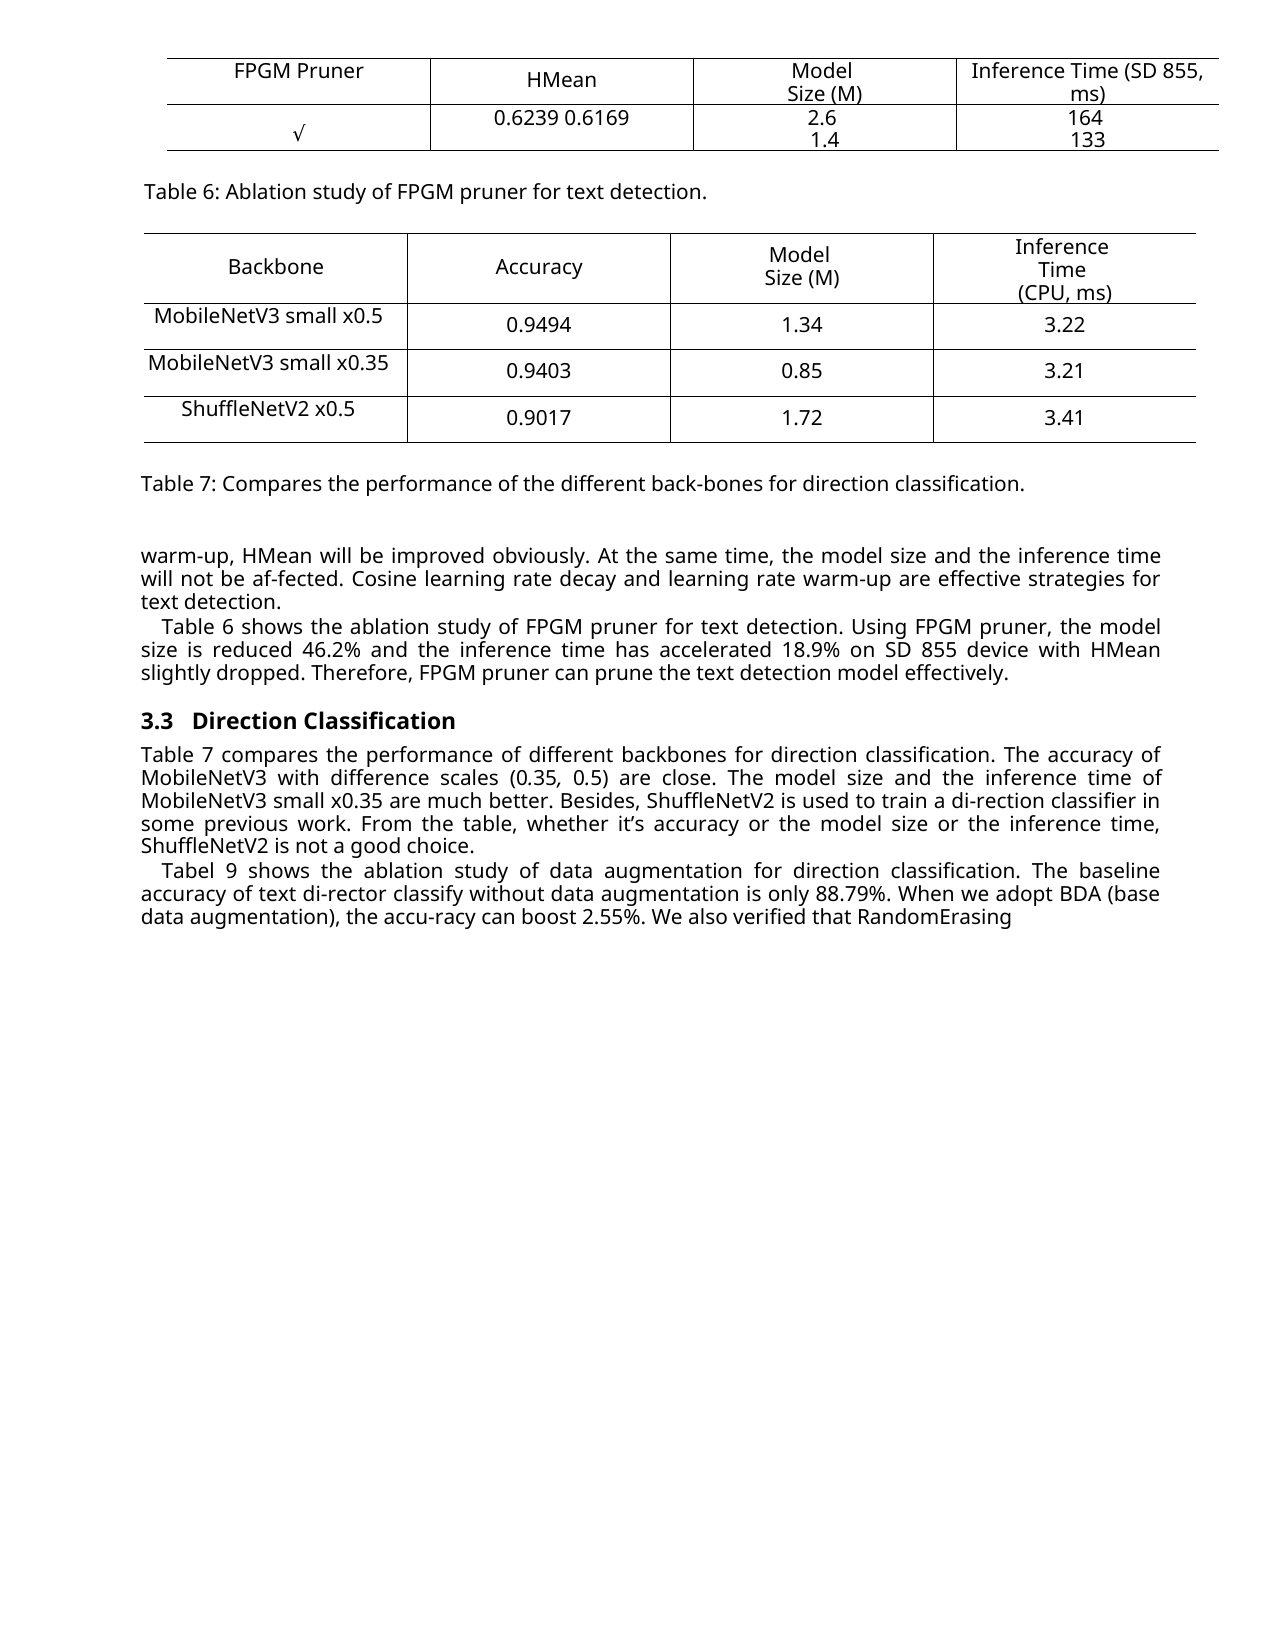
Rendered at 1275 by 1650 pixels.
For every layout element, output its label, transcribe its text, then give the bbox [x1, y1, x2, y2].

table_header Model Size (M) [671, 234, 933, 302]
text Tabel 9 shows the ablation study of data augmentation for direction classification. The baseline accuracy of text di-rector classify without data augmentation is only 88.79%. When we adopt BDA (base data augmentation), the accu-racy can boost 2.55%. We also verified that RandomErasing [141, 861, 1162, 929]
table_header FPGM Pruner [167, 59, 430, 104]
table_cell 1.34 [671, 304, 933, 349]
table_cell 0.9403 [408, 350, 670, 396]
table_cell 3.22 [934, 304, 1196, 349]
table_cell MobileNetV3 small x0.35 [144, 350, 407, 396]
table_cell 1.72 [671, 397, 933, 442]
table_header HMean [431, 59, 693, 104]
table_header Inference Time (SD 855, ms) [957, 59, 1219, 104]
text Table 6 shows the ablation study of FPGM pruner for text detection. Using FPGM pruner, the model size is reduced 46.2% and the inference time has accelerated 18.9% on SD 855 device with HMean slightly dropped. Therefore, FPGM pruner can prune the text detection model effectively. [141, 616, 1162, 684]
table_cell 164 133 [957, 105, 1219, 150]
table_cell 0.9017 [408, 397, 670, 442]
table_cell 0.85 [671, 350, 933, 396]
table_header Inference Time (CPU, ms) [934, 234, 1196, 302]
table_cell 3.21 [934, 350, 1196, 396]
table_header Accuracy [408, 234, 670, 302]
text Table 6: Ablation study of FPGM pruner for text detection. [144, 179, 1164, 204]
table_cell √ [167, 105, 430, 150]
text warm-up, HMean will be improved obviously. At the same time, the model size and the inference time will not be af-fected. Cosine learning rate decay and learning rate warm-up are effective strategies for text detection. [141, 545, 1162, 614]
text Table 7 compares the performance of different backbones for direction classification. The accuracy of MobileNetV3 with difference scales (0.35, 0.5) are close. The model size and the inference time of MobileNetV3 small x0.35 are much better. Besides, ShuffleNetV2 is used to train a di-rection classifier in some previous work. From the table, whether it’s accuracy or the model size or the inference time, ShuffleNetV2 is not a good choice. [141, 744, 1162, 858]
text 3.3 Direction Classification [141, 705, 1164, 735]
table_header Model Size (M) [694, 59, 956, 104]
text Table 7: Compares the performance of the different back-bones for direction classification. [141, 473, 1164, 496]
table_header Backbone [144, 234, 407, 302]
table_cell 3.41 [934, 397, 1196, 442]
table_cell MobileNetV3 small x0.5 [144, 304, 407, 349]
table_cell ShuffleNetV2 x0.5 [144, 397, 407, 442]
table_cell 0.6239 0.6169 [431, 105, 693, 150]
table_cell 2.6 1.4 [694, 105, 956, 150]
table_cell 0.9494 [408, 304, 670, 349]
